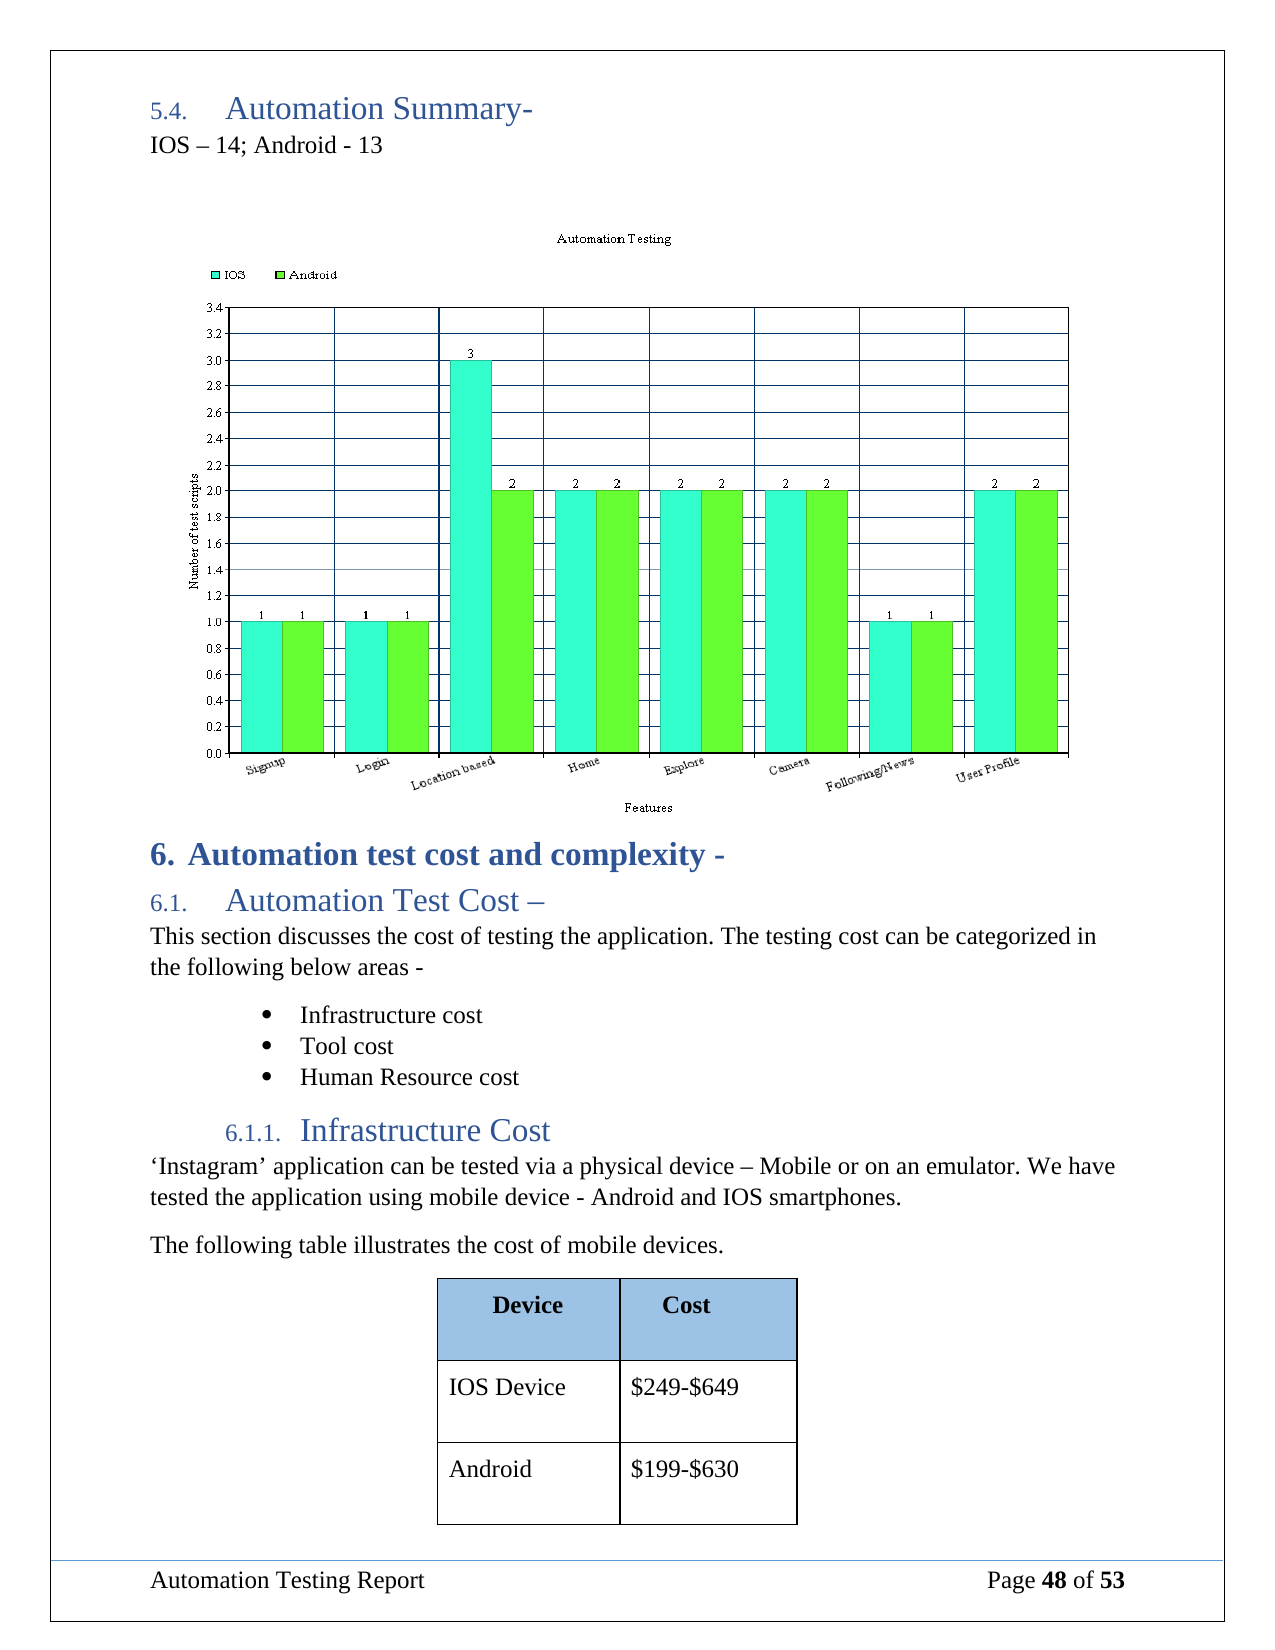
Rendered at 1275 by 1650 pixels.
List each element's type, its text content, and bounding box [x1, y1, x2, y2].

picture [150, 224, 1125, 816]
text The following table illustrates the cost of mobile devices. [150, 1230, 1125, 1259]
subtitle Automation test cost and complexity - [150, 834, 1125, 873]
text This section discusses the cost of testing the application. The testing cost can be categorized in the following below areas - [150, 921, 1125, 981]
list Human Resource cost [262, 1062, 1125, 1091]
list Infrastructure cost [262, 1000, 1125, 1029]
table_cell $249-$649 [621, 1361, 796, 1442]
table_cell IOS Device [438, 1361, 619, 1442]
list Tool cost [262, 1031, 1125, 1060]
subtitle Automation Summary- [150, 88, 1125, 127]
text IOS – 14; Android - 13 [150, 130, 1125, 159]
subtitle Automation Test Cost – [150, 880, 1125, 918]
table_cell Android Device [438, 1443, 619, 1524]
subtitle Infrastructure Cost [225, 1110, 1125, 1148]
text ‘Instagram’ application can be tested via a physical device – Mobile or on an emulator. We have tested the application using mobile device - Android and IOS smartphones. [150, 1151, 1125, 1211]
table_cell $199-$630 [621, 1443, 796, 1524]
table_header Device [438, 1279, 619, 1360]
table_header Cost [621, 1279, 796, 1360]
